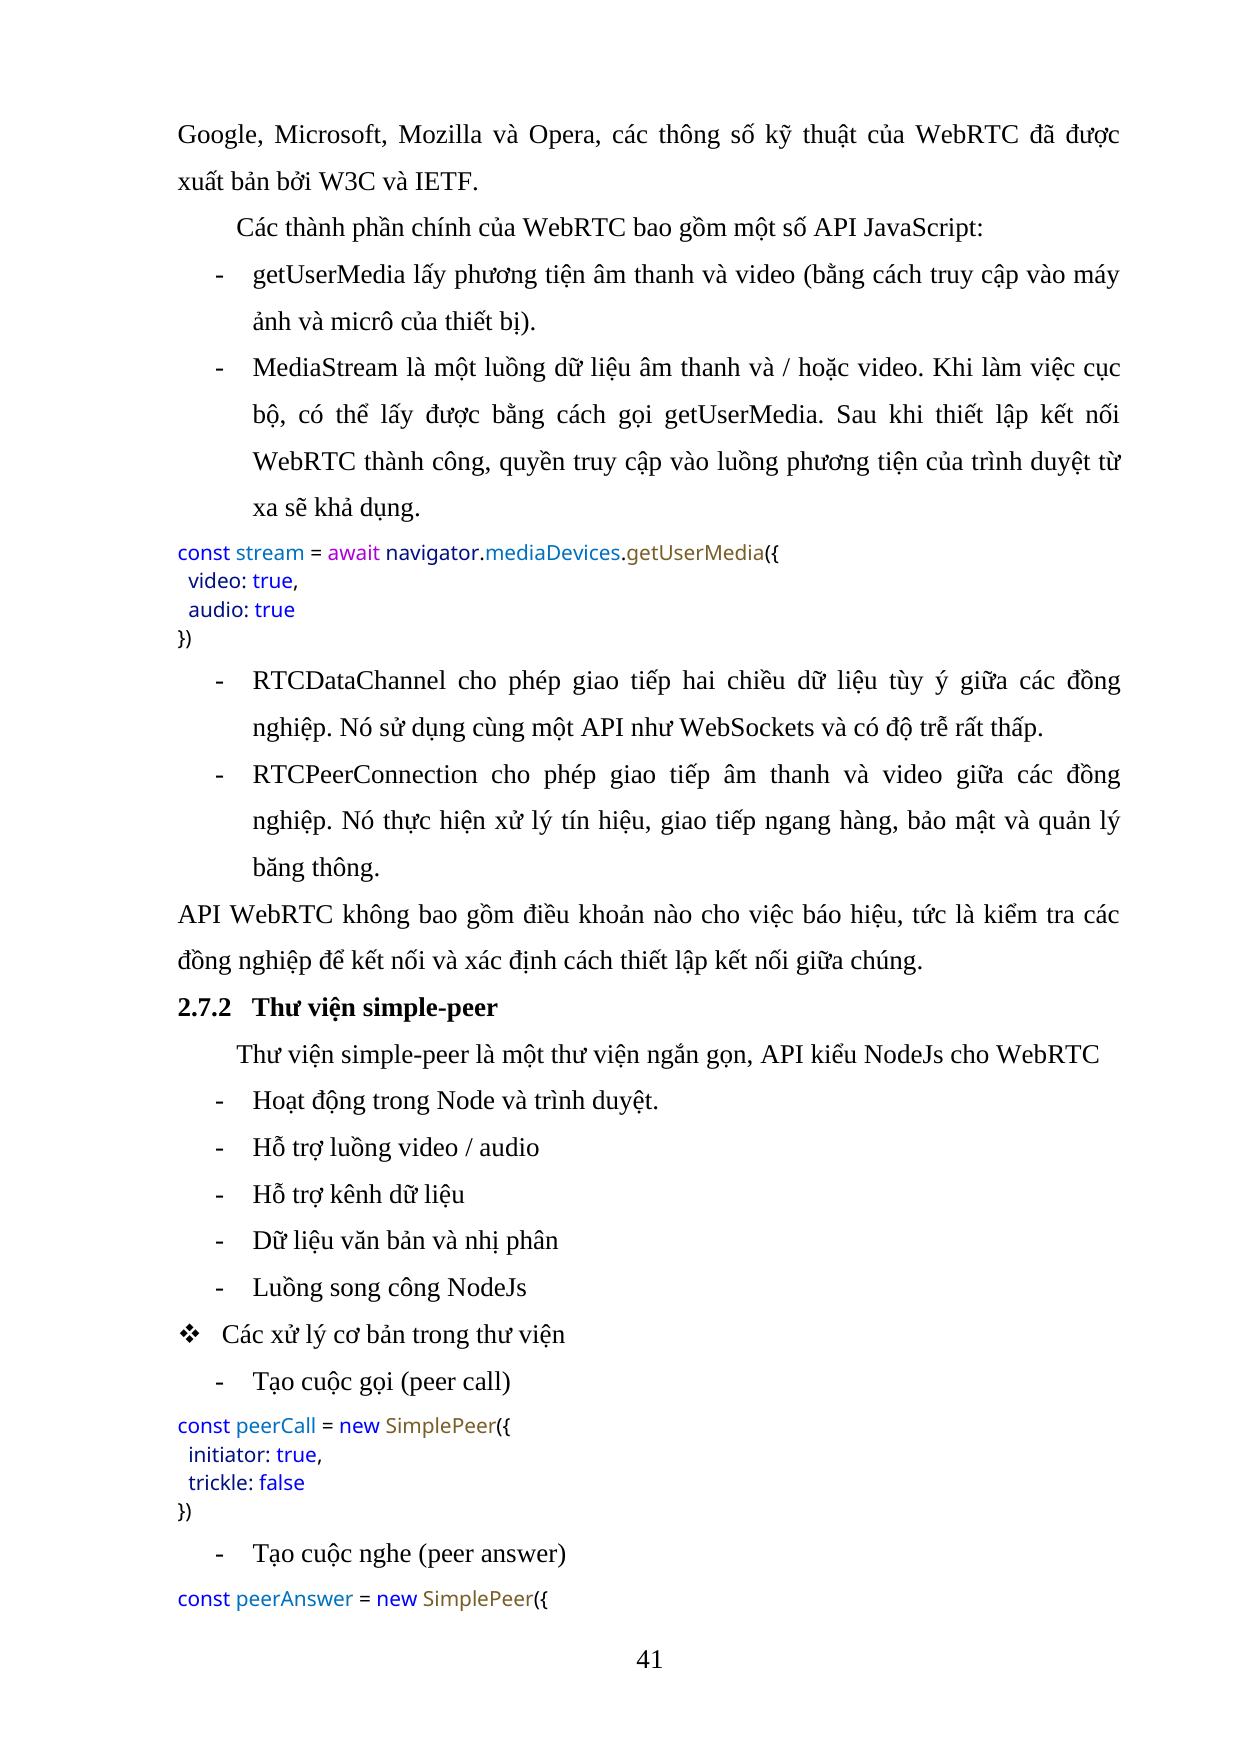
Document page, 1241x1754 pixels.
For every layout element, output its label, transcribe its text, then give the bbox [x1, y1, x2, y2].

list Tạo cuộc gọi (peer call) [215, 1364, 1122, 1396]
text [177, 118, 1122, 196]
list Thư viện simple-peer [177, 991, 1122, 1022]
list RTCPeerConnection cho phép giao tiếp âm thanh và video giữa các đồng nghiệp. Nó thực hiện xử lý tín hiệu, giao tiếp ngang hàng, bảo mật và quản lý băng thông. [215, 758, 1122, 882]
text initiator: true, [177, 1440, 1122, 1468]
list MediaStream là một luồng dữ liệu âm thanh và / hoặc video. Khi làm việc cục bộ, có thể lấy được bằng cách gọi getUserMedia. Sau khi thiết lập kết nối WebRTC thành công, quyền truy cập vào luồng phương tiện của trình duyệt từ xa sẽ khả dụng. [215, 351, 1122, 523]
list getUserMedia lấy phương tiện âm thanh và video (bằng cách truy cập vào máy ảnh và micrô của thiết bị). [215, 258, 1122, 336]
list RTCDataChannel cho phép giao tiếp hai chiều dữ liệu tùy ý giữa các đồng nghiệp. Nó sử dụng cùng một API như WebSockets và có độ trễ rất thấp. [215, 664, 1122, 742]
text }) [177, 623, 1122, 652]
list Hỗ trợ kênh dữ liệu [215, 1178, 1122, 1209]
text API WebRTC không bao gồm điều khoản nào cho việc báo hiệu, tức là kiểm tra các đồng nghiệp để kết nối và xác định cách thiết lập kết nối giữa chúng. [177, 898, 1122, 976]
text const stream = await navigator.mediaDevices.getUserMedia({ [177, 538, 1122, 567]
list Các xử lý cơ bản trong thư viện [177, 1318, 1122, 1349]
text audio: true [177, 595, 1122, 623]
text }) [177, 1497, 1122, 1525]
text video: true, [177, 567, 1122, 595]
text trickle: false [177, 1468, 1122, 1497]
text const peerAnswer = new SimplePeer({ [177, 1584, 1122, 1613]
list Tạo cuộc nghe (peer answer) [215, 1537, 1122, 1569]
list Hỗ trợ luồng video / audio [215, 1131, 1122, 1162]
list Dữ liệu văn bản và nhị phân [215, 1224, 1122, 1256]
text Thư viện simple-peer là một thư viện ngắn gọn, API kiểu NodeJs cho WebRTC [177, 1038, 1122, 1069]
list Hoạt động trong Node và trình duyệt. [215, 1084, 1122, 1116]
text Các thành phần chính của WebRTC bao gồm một số API JavaScript: [177, 211, 1122, 243]
list Luồng song công NodeJs [215, 1271, 1122, 1302]
text const peerCall = new SimplePeer({ [177, 1411, 1122, 1440]
